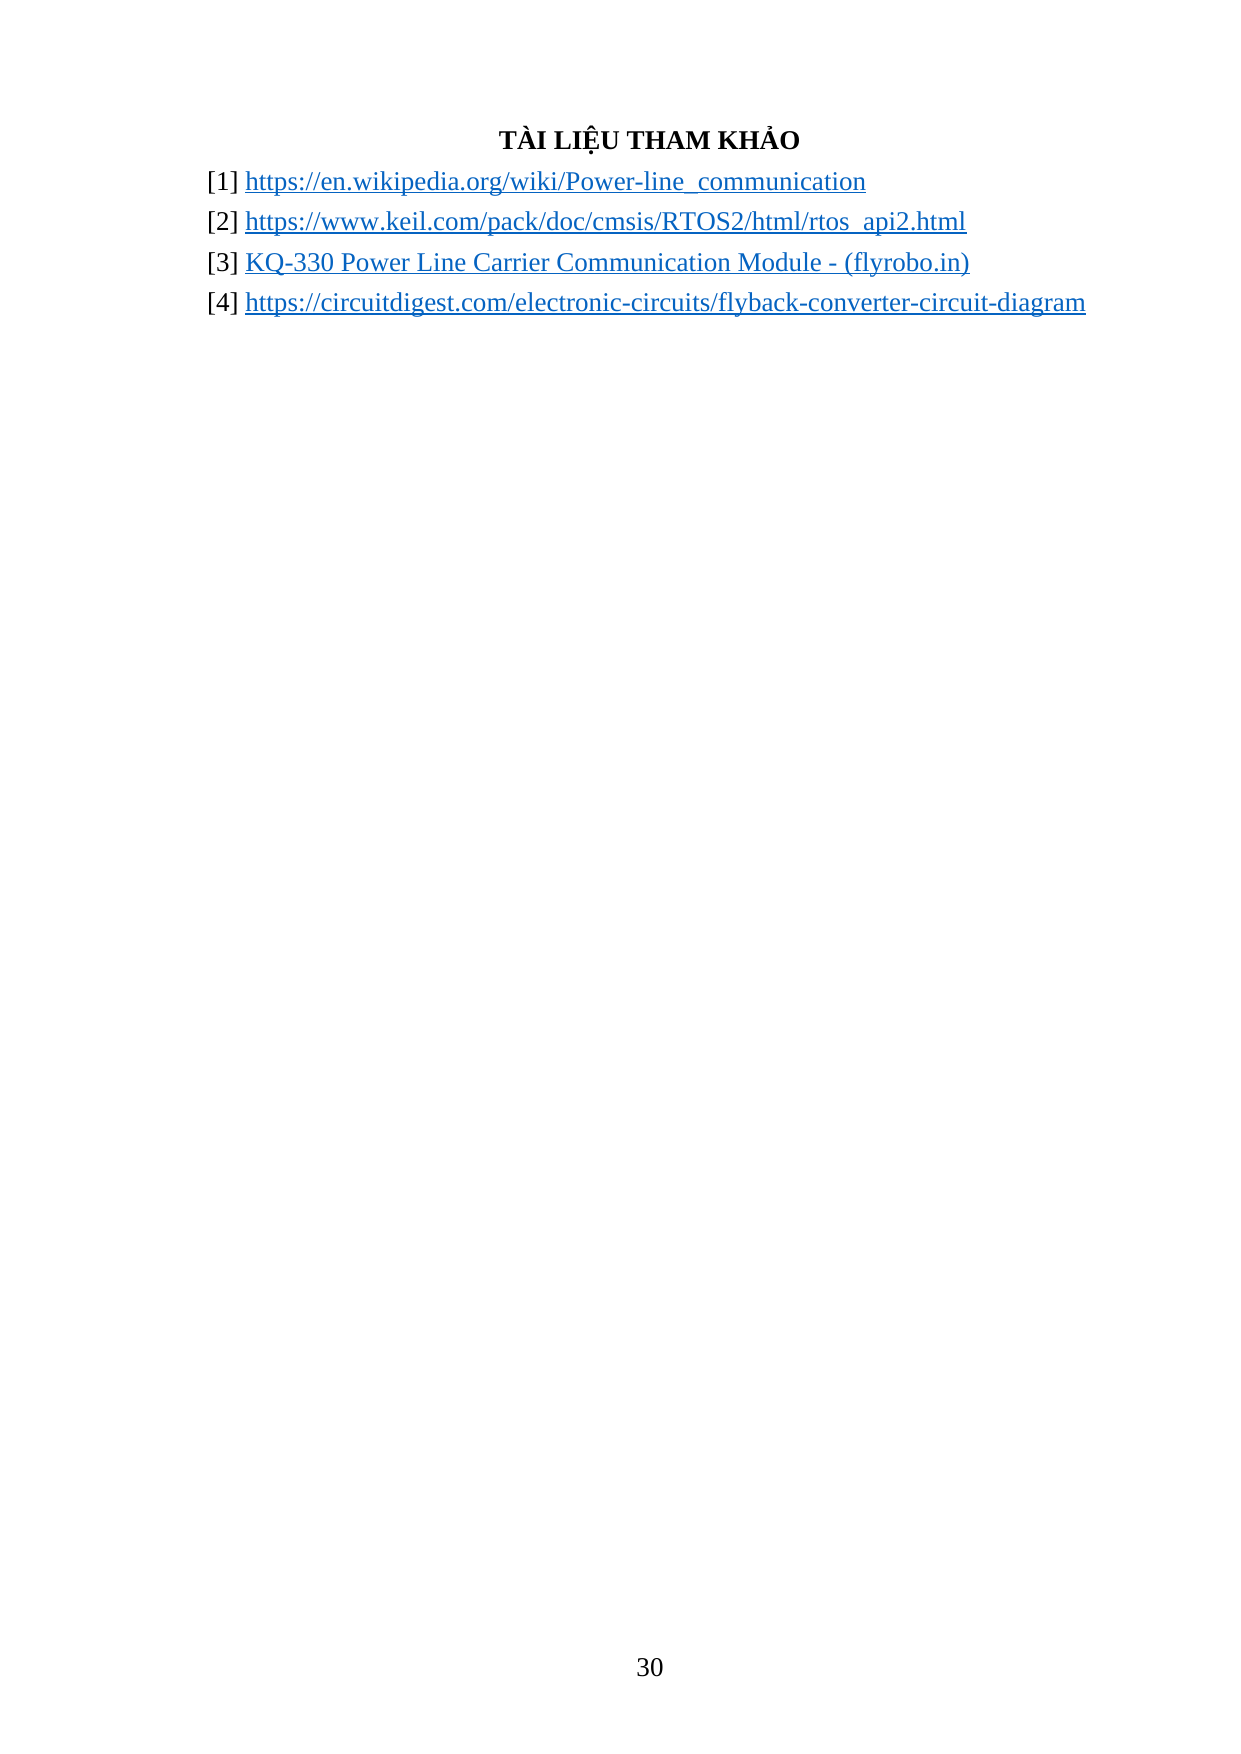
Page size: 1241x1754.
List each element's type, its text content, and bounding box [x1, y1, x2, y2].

text [4] https://circuitdigest.com/electronic-circuits/flyback-converter-circuit-diagram [207, 286, 1092, 317]
text [1] https://en.wikipedia.org/wiki/Power-line_communication [207, 165, 1092, 196]
text [3] KQ-330 Power Line Carrier Communication Module - (flyrobo.in) [207, 246, 1092, 277]
text TÀI LIỆU THAM KHẢO [207, 124, 1092, 156]
text [2] https://www.keil.com/pack/doc/cmsis/RTOS2/html/rtos_api2.html [207, 205, 1092, 236]
